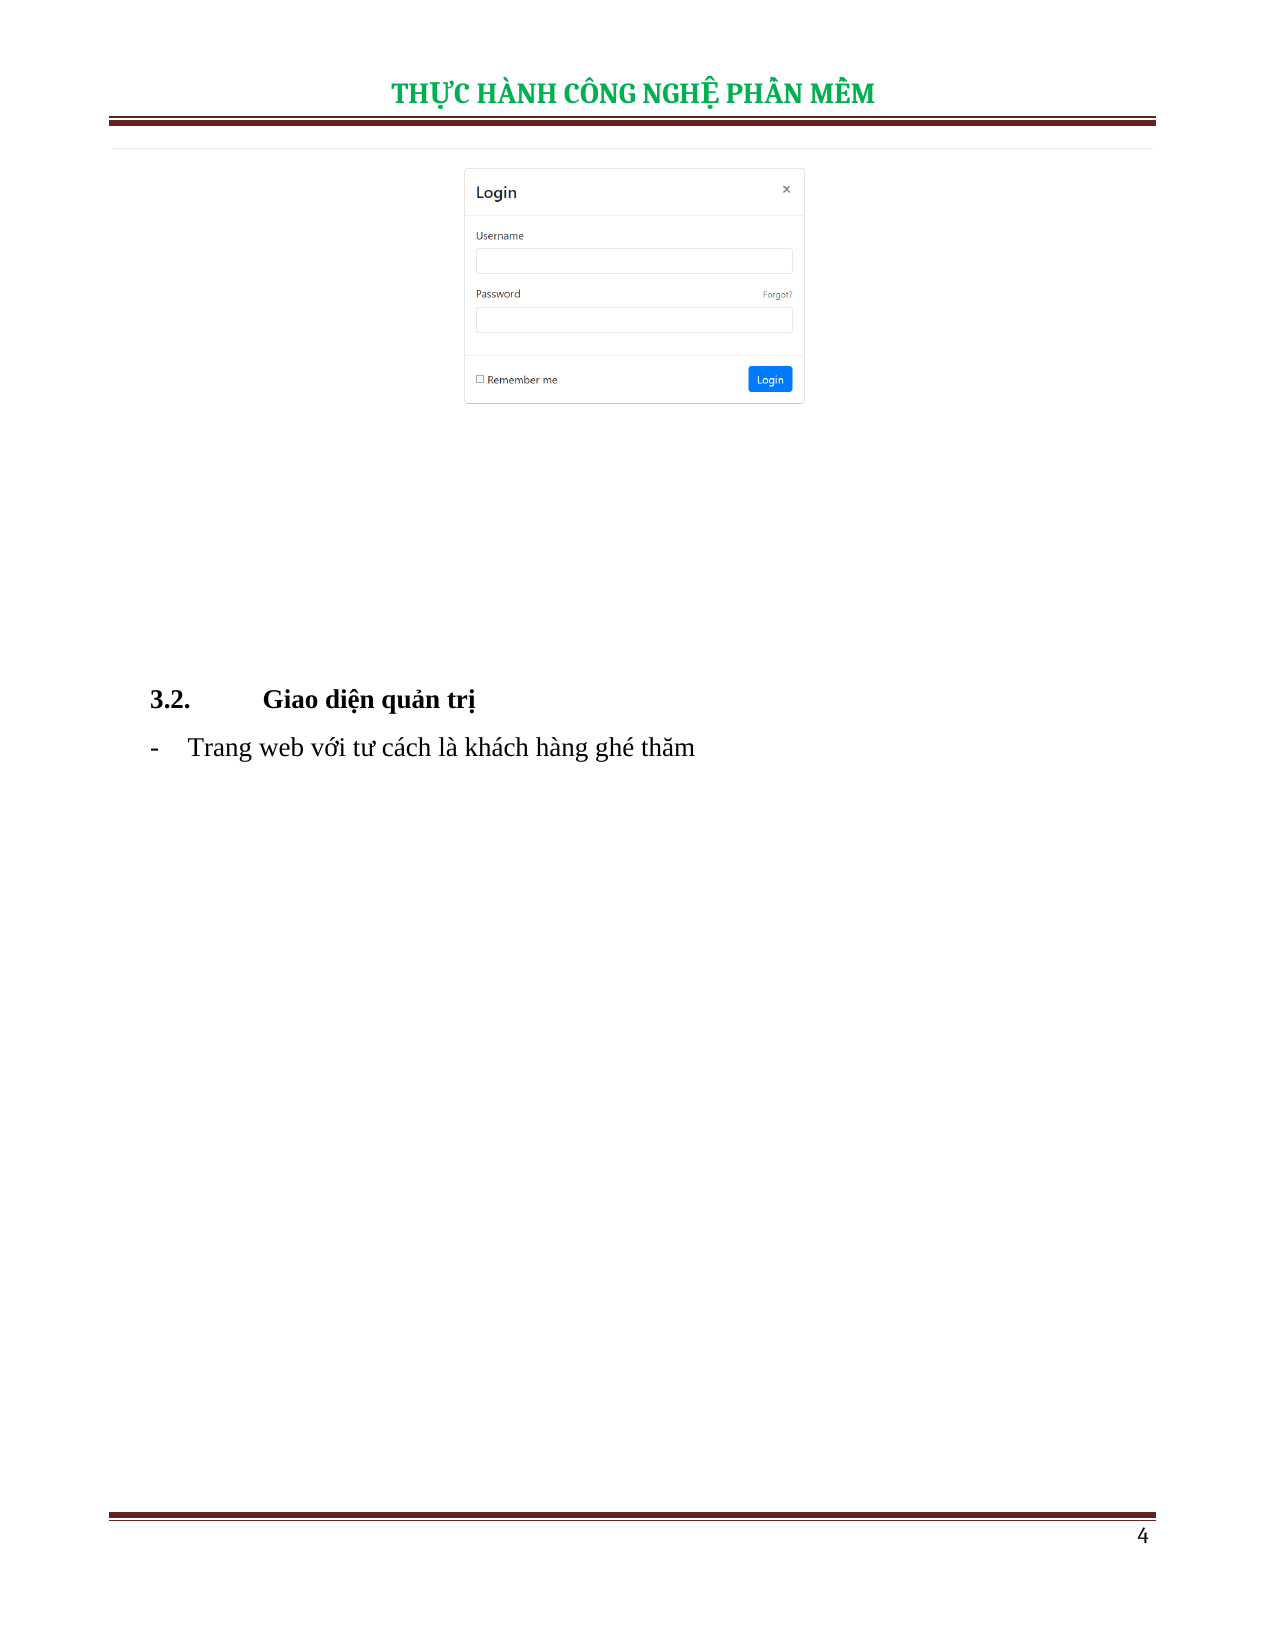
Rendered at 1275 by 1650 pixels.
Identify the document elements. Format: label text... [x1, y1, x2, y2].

picture [112, 146, 1154, 618]
subtitle Giao diện quản trị [150, 683, 1153, 714]
list Trang web với tư cách là khách hàng ghé thăm [150, 731, 1153, 762]
